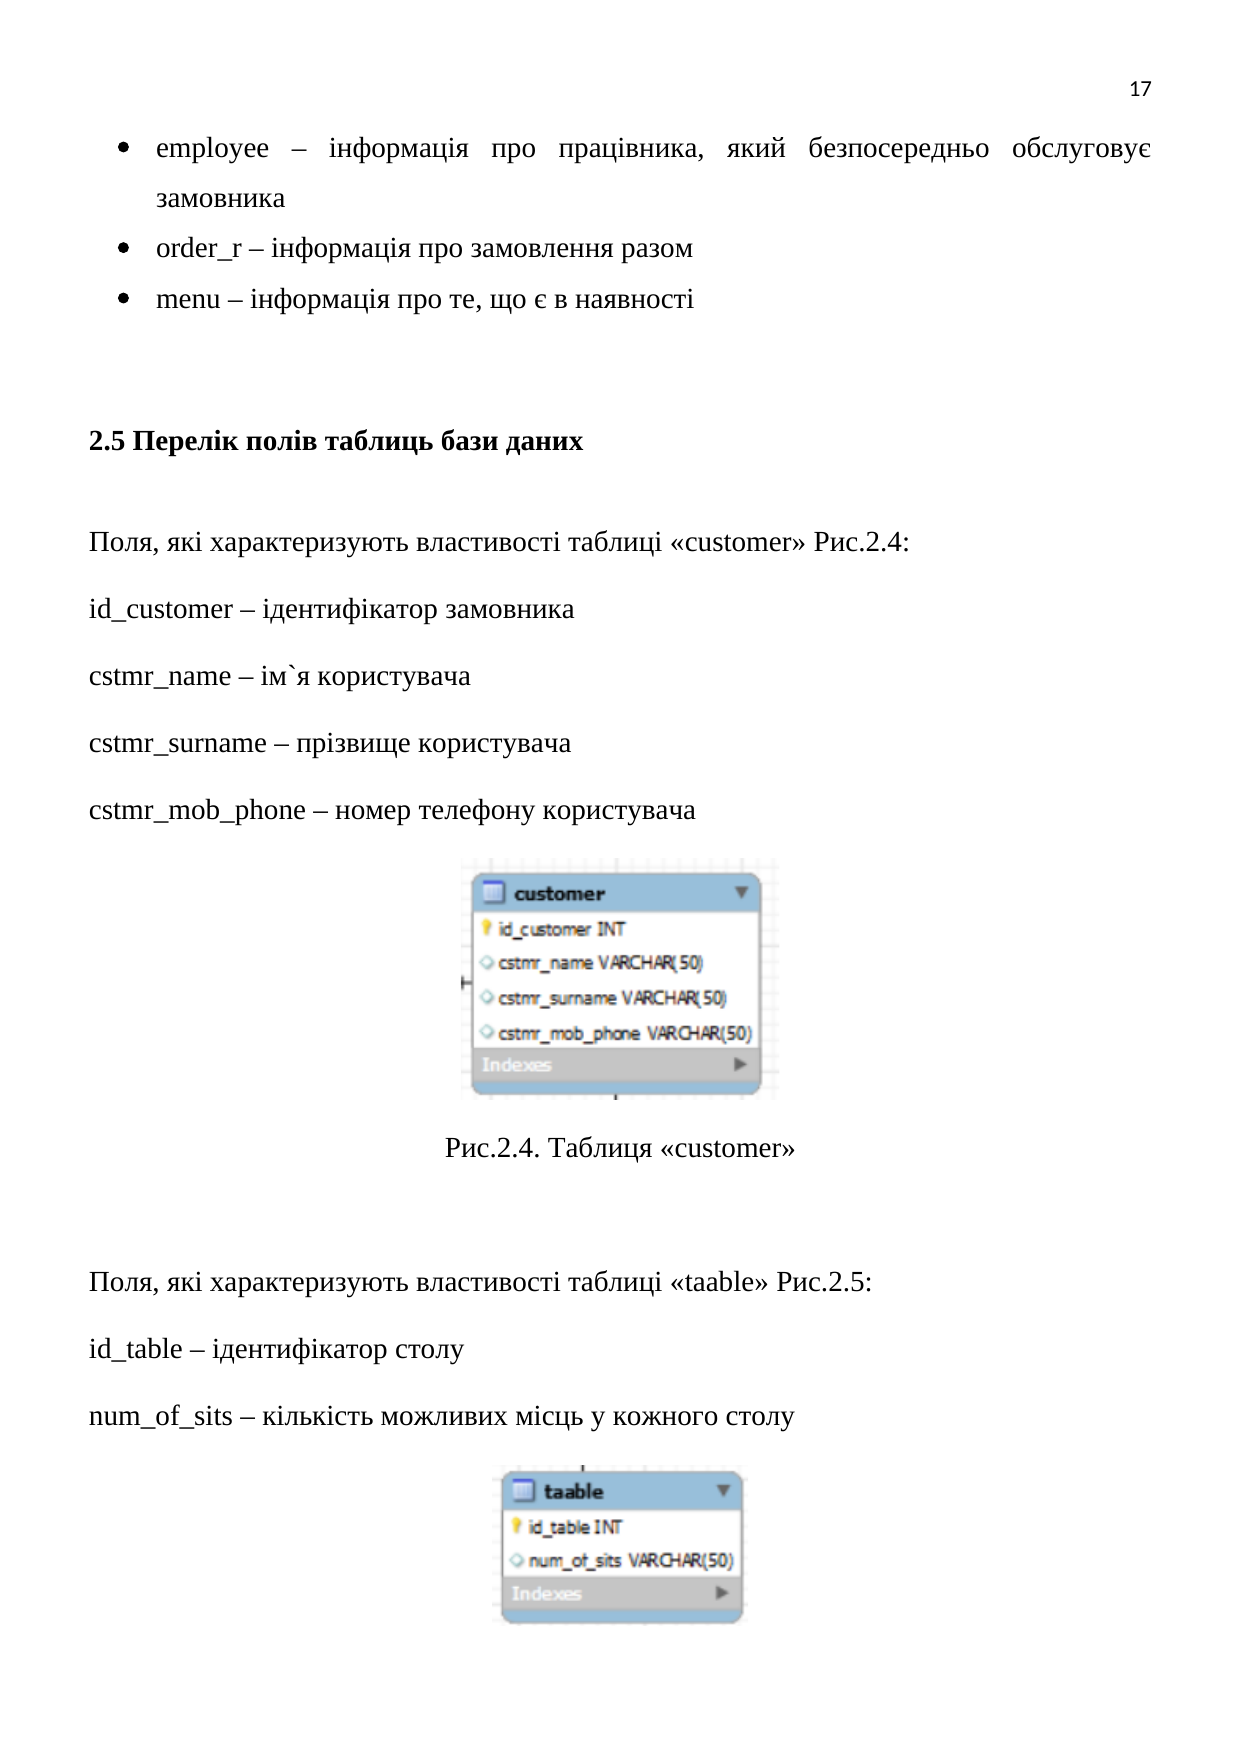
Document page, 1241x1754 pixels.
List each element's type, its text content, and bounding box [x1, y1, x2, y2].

text Рис.2.4. Таблиця «customer» [89, 1130, 1152, 1164]
text cstmr_name – ім`я користувача [89, 658, 1152, 692]
list menu – інформація про те, що є в наявності [118, 281, 1152, 315]
subtitle 2.5 Перелік полів таблиць бази даних [89, 423, 1152, 457]
list order_r – інформація про замовлення разом [118, 231, 1152, 264]
text id_customer – ідентифікатор замовника [89, 591, 1152, 624]
list employee – інформація про працівника, який безпосередньо обслуговує замовника [118, 130, 1152, 214]
text num_of_sits – кількість можливих місць у кожного столу [89, 1398, 1152, 1432]
text Поля, які характеризують властивості таблиці «taable» Рис.2.5: [89, 1264, 1152, 1298]
text cstmr_surname – прізвище користувача [89, 725, 1152, 758]
picture [492, 1465, 749, 1626]
text Поля, які характеризують властивості таблиці «customer» Рис.2.4: [89, 524, 1152, 558]
text cstmr_mob_phone – номер телефону користувача [89, 792, 1152, 826]
text id_table – ідентифікатор столу [89, 1331, 1152, 1365]
picture [460, 858, 780, 1100]
